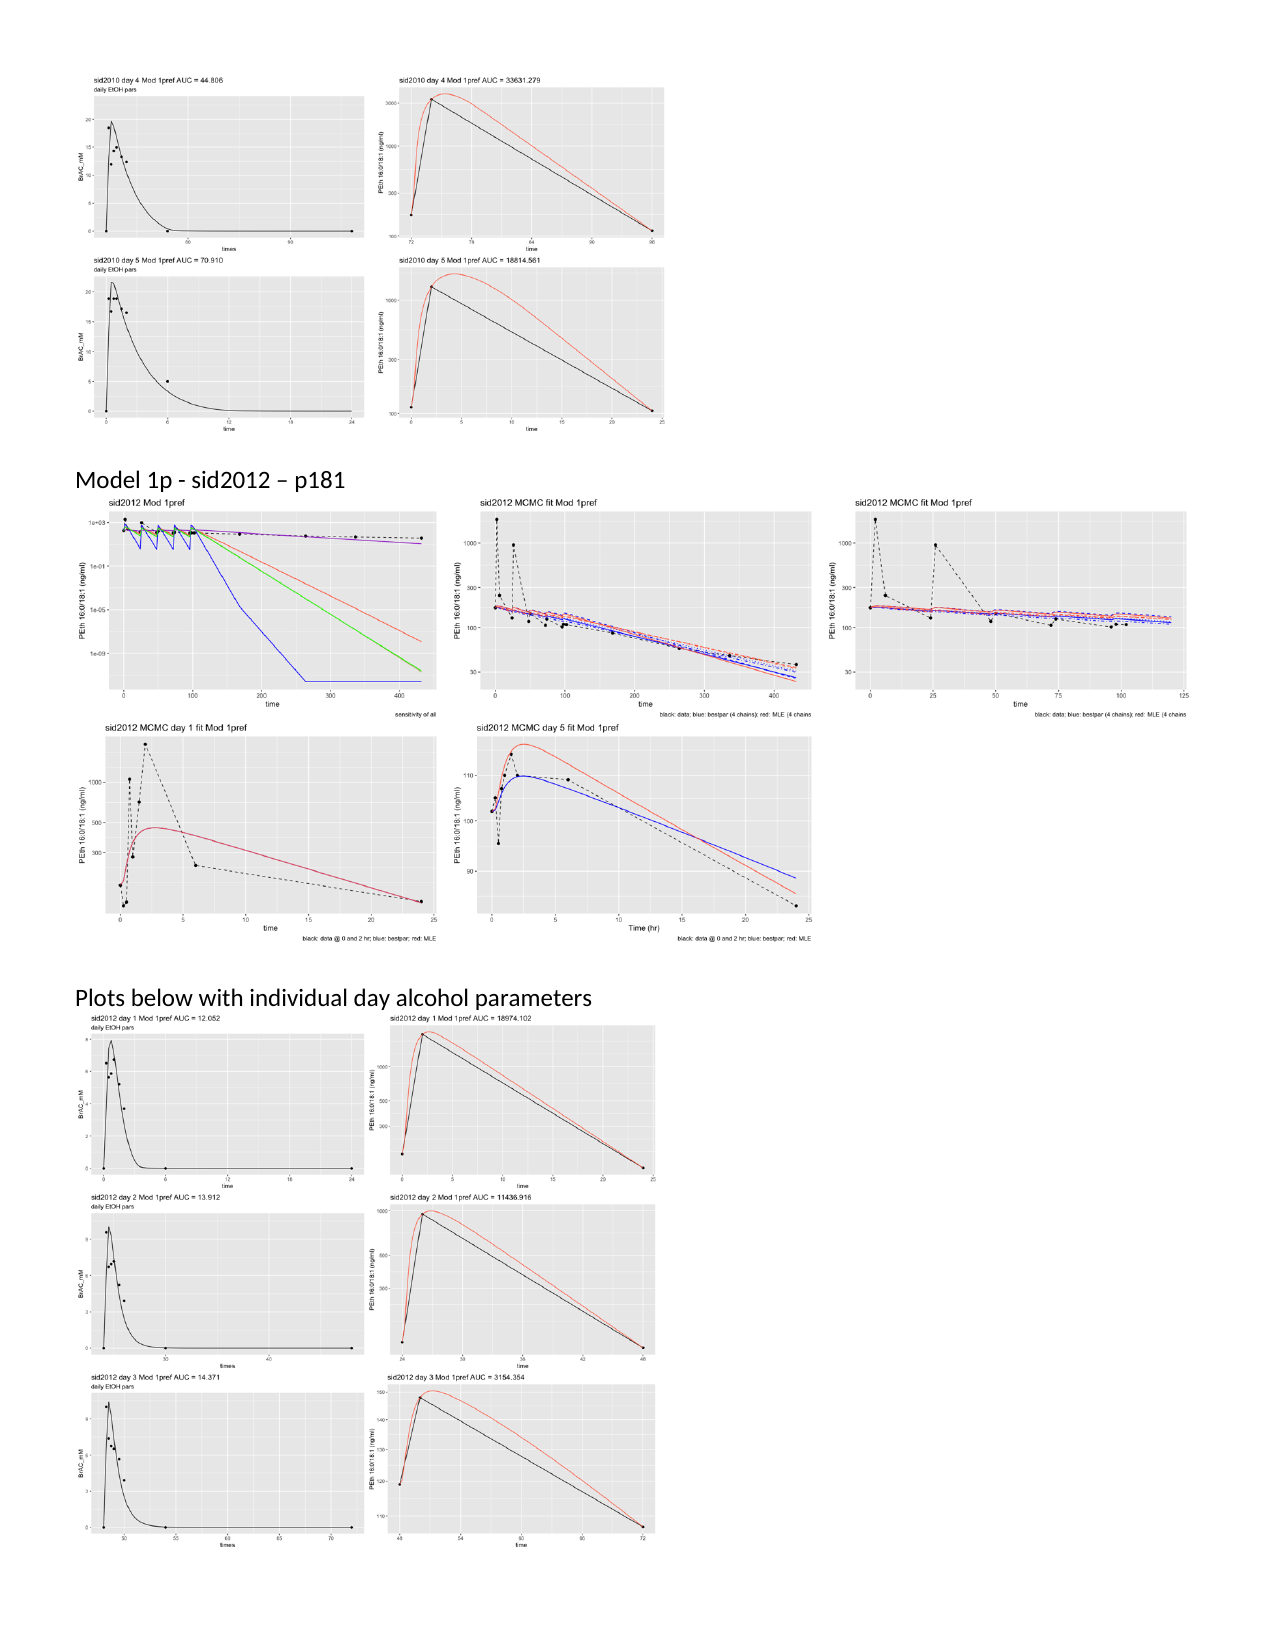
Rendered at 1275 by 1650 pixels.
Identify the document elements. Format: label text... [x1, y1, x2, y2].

picture [825, 495, 1190, 721]
picture [450, 495, 815, 945]
text Model 1p - sid2012 – p181 [75, 465, 1200, 495]
text Plots below with individual day alcohol parameters [75, 982, 1200, 1012]
picture [75, 495, 440, 945]
picture [75, 75, 367, 435]
picture [375, 75, 667, 435]
picture [75, 1012, 658, 1551]
